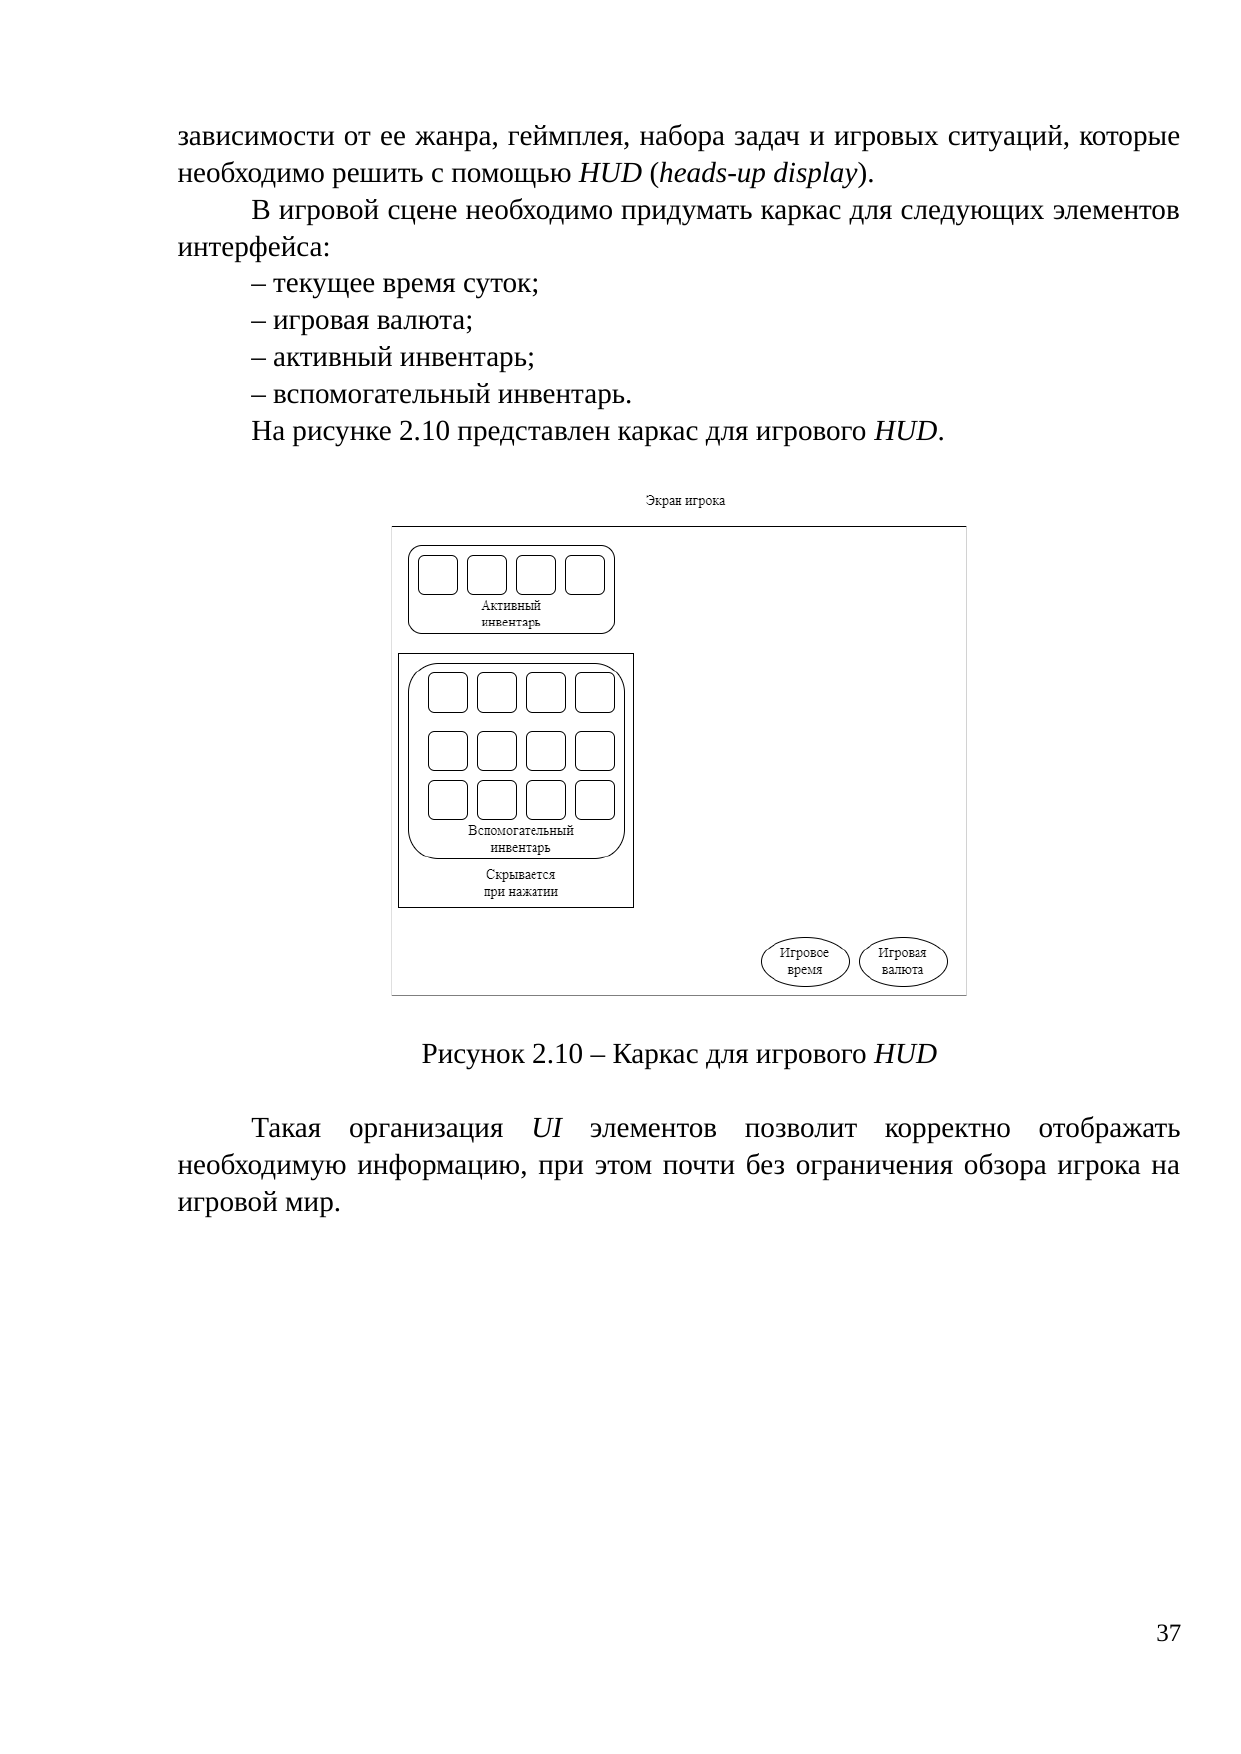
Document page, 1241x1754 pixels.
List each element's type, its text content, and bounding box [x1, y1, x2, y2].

text В игровой сцене необходимо придумать каркас для следующих элементов интерфейса: [177, 192, 1181, 262]
text – активный инвентарь; [177, 339, 1181, 373]
text Рисунок 2.10 – Каркас для игрового HUD [177, 1036, 1181, 1070]
text – вспомогательный инвентарь. [177, 376, 1181, 410]
text На рисунке 2.10 представлен каркас для игрового HUD. [177, 413, 1181, 447]
picture [391, 486, 967, 996]
text – текущее время суток; [177, 266, 1181, 299]
text Такая организация UI элементов позволит корректно отображать необходимую информацию, при этом почти без ограничения обзора игрока на игровой мир. [177, 1110, 1181, 1217]
text – игровая валюта; [177, 302, 1181, 336]
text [177, 118, 1181, 188]
